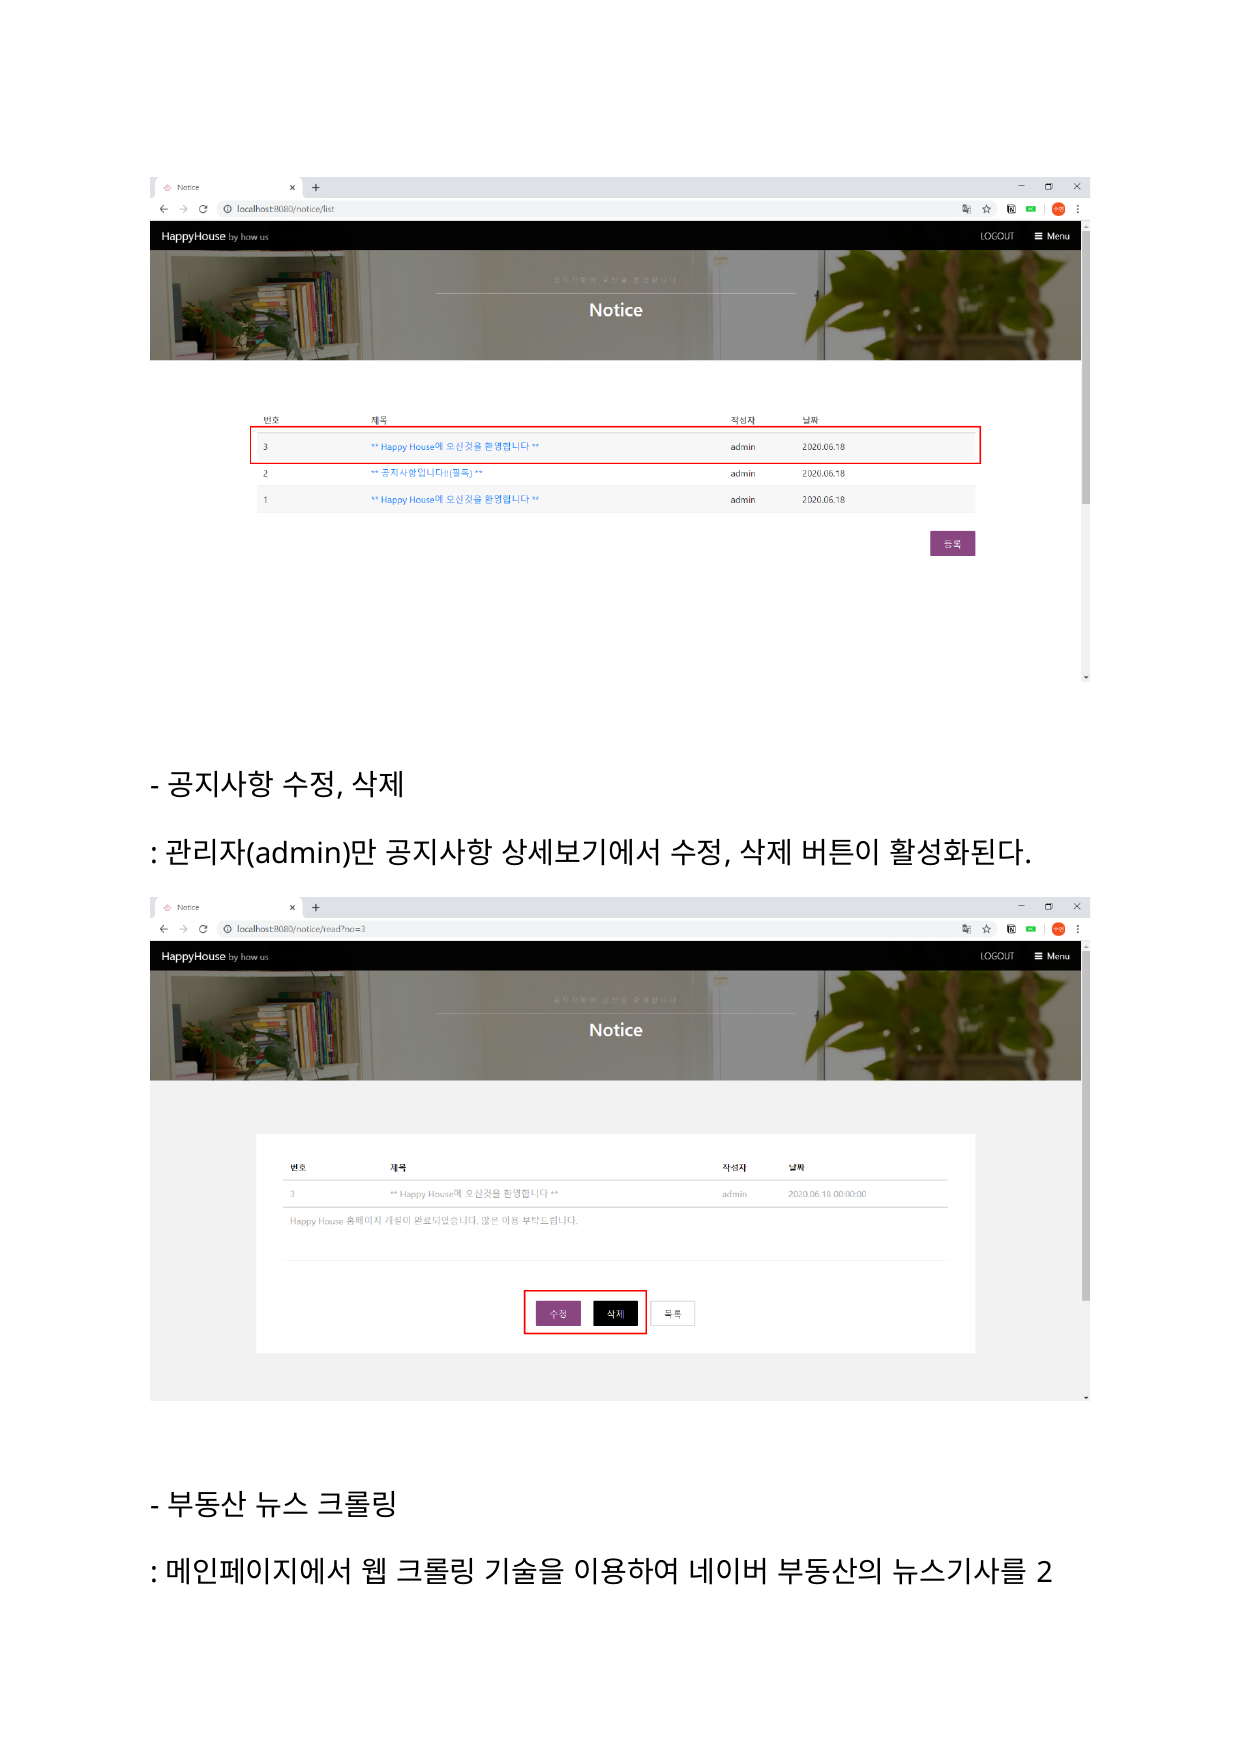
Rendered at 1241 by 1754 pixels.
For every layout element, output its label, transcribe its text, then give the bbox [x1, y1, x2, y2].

list 부동산 뉴스 크롤링 [150, 1481, 1090, 1523]
list : 관리자(admin)만 공지사항 상세보기에서 수정, 삭제 버튼이 활성화된다. [150, 830, 1090, 872]
list 공지사항 수정, 삭제 [150, 762, 1090, 804]
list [150, 1549, 1090, 1591]
picture [150, 897, 1091, 1401]
picture [150, 177, 1091, 682]
